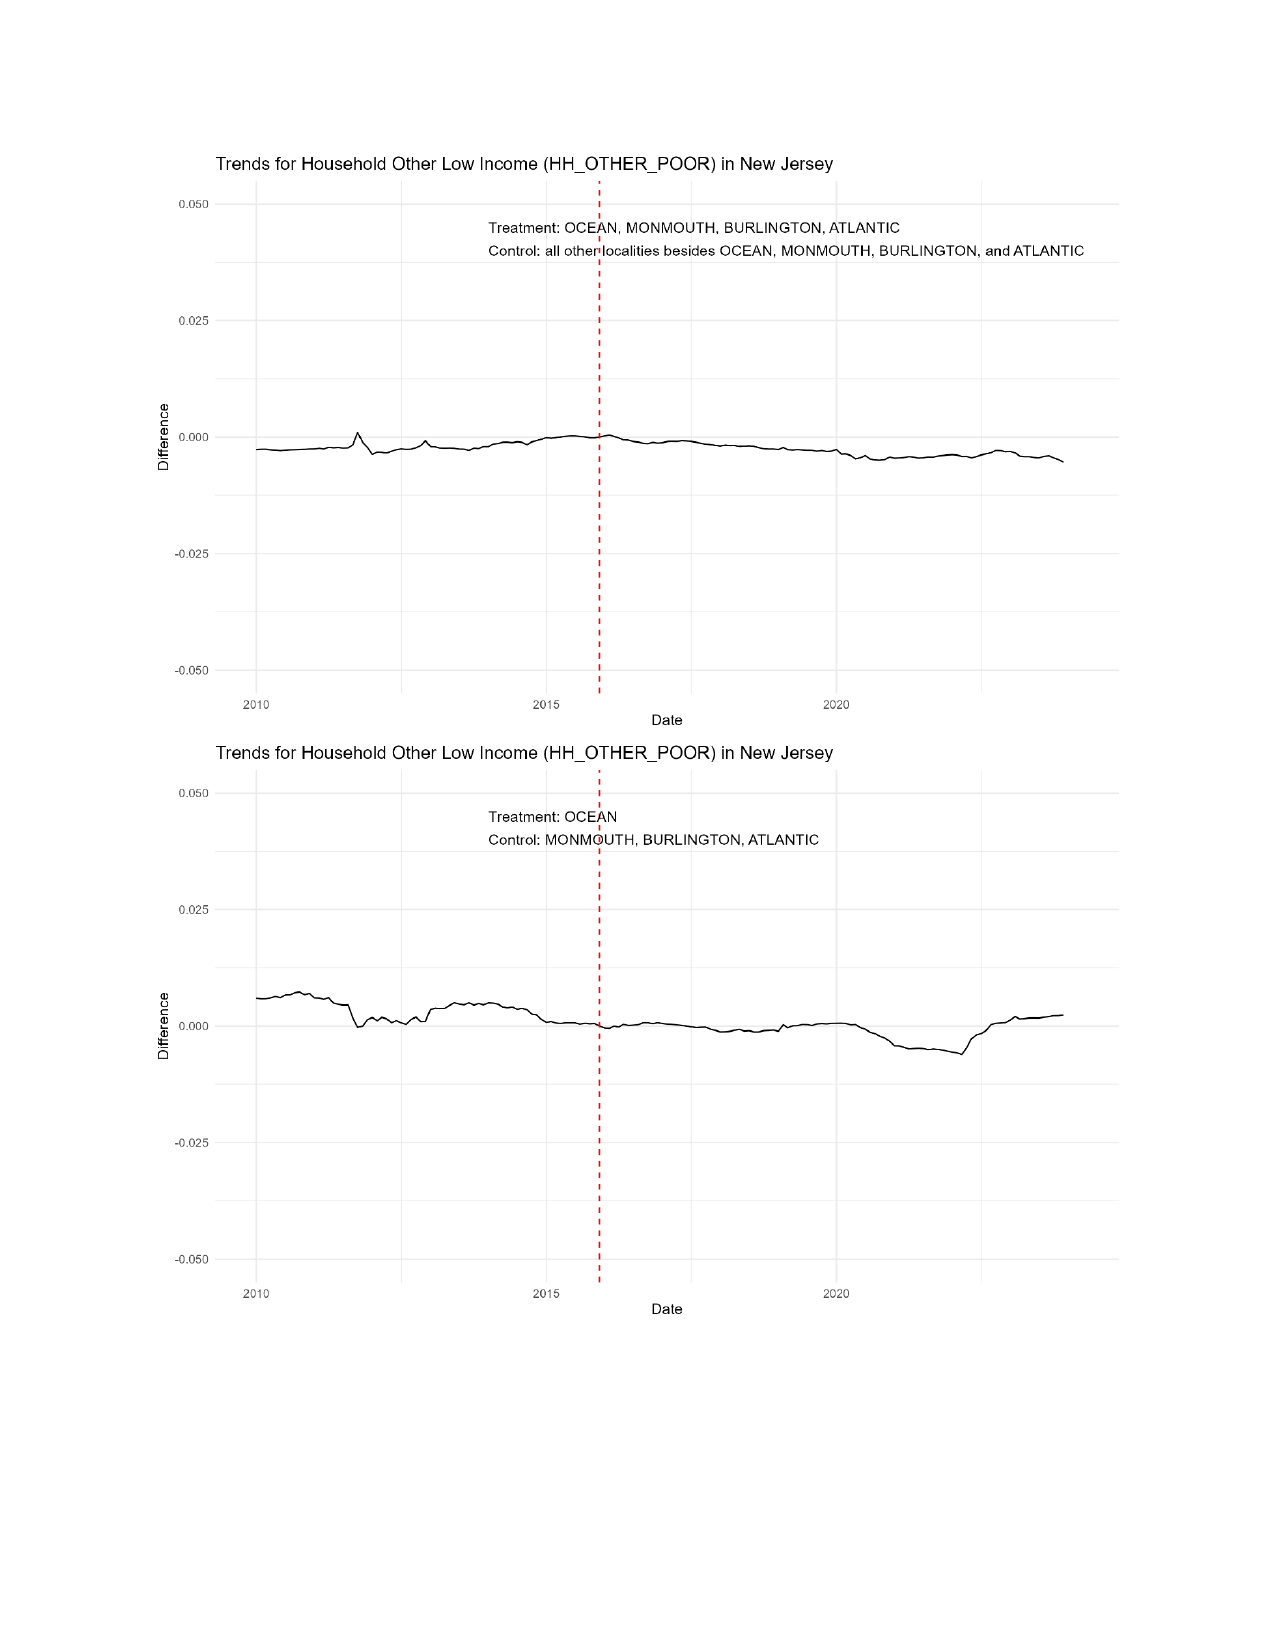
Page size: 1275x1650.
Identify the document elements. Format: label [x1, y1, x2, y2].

picture [150, 738, 1125, 1324]
picture [150, 150, 1125, 735]
